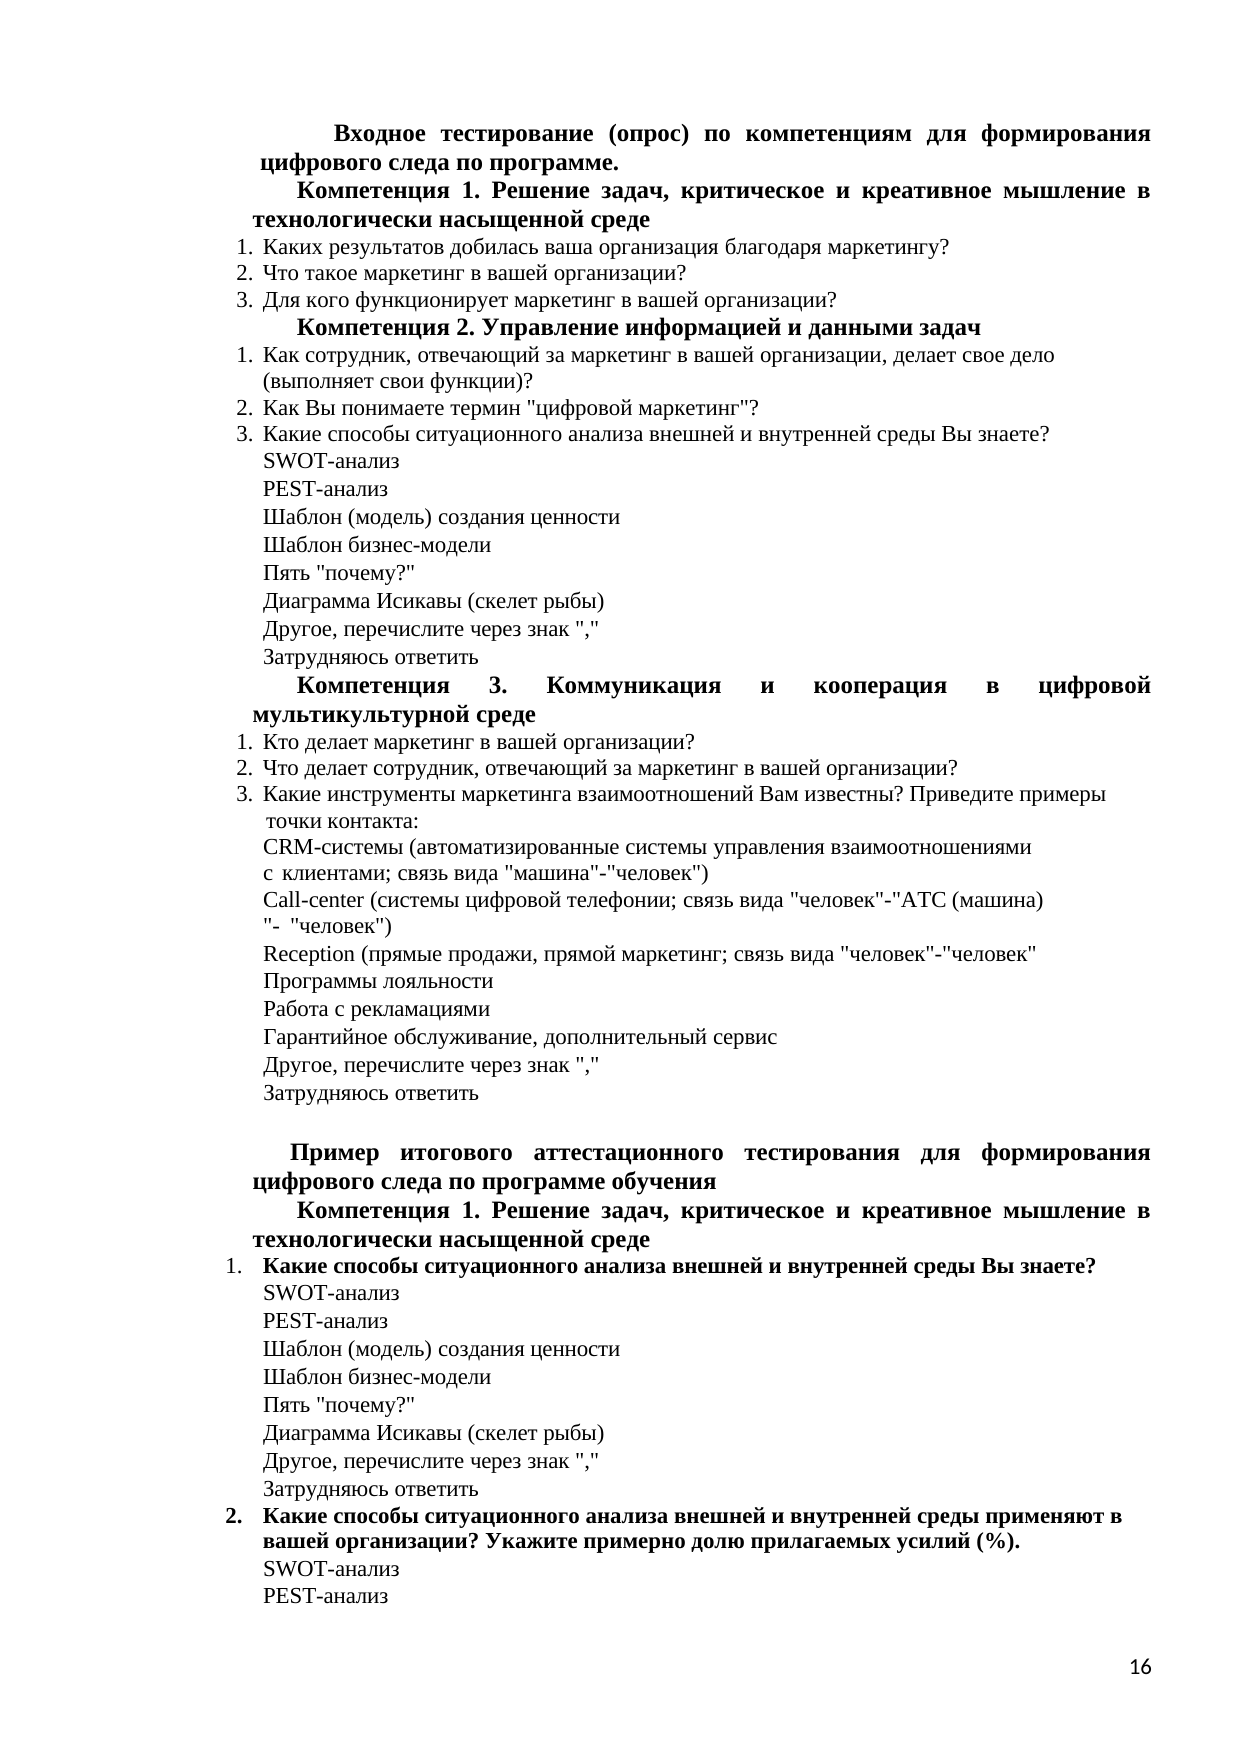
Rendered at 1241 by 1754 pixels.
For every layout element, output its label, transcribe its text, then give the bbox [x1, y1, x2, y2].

list Шаблон бизнес-модели [236, 530, 1152, 558]
list Как Вы понимаете термин "цифровой маркетинг"? [236, 394, 1114, 420]
list Пять "почему?" [225, 1390, 1152, 1418]
list Затрудняюсь ответить [236, 642, 1152, 670]
list Диаграмма Исикавы (скелет рыбы) [225, 1418, 1152, 1446]
list Шаблон (модель) создания ценности [225, 1334, 1152, 1362]
list Работа с рекламациями [233, 994, 1152, 1022]
list Какие инструменты маркетинга взаимоотношений Вам известны? Приведите примеры точки контакта: [236, 780, 1152, 833]
text Компетенция 1. Решение задач, критическое и креативное мышление в технологически насыщенной среде [252, 176, 1152, 233]
list Что такое маркетинг в вашей организации? [236, 259, 1152, 286]
list Что делает сотрудник, отвечающий за маркетинг в вашей организации? [236, 754, 1152, 780]
list PEST-анализ [225, 1306, 1152, 1334]
list SWOT-анализ [225, 1554, 1152, 1581]
list SWOT-анализ [237, 446, 1152, 474]
list Пять "почему?" [236, 558, 1152, 586]
list PEST-анализ [225, 1581, 1152, 1609]
list Кто делает маркетинг в вашей организации? [236, 728, 1152, 754]
subtitle Какие способы ситуационного анализа внешней и внутренней среды применяют в вашей организации? Укажите примерно долю прилагаемых усилий (%). [225, 1502, 1152, 1554]
list Диаграмма Исикавы (скелет рыбы) [236, 586, 1152, 614]
list Как сотрудник, отвечающий за маркетинг в вашей организации, делает свое дело (выполняет свои функции)? [236, 341, 1114, 394]
list Программы лояльности [233, 967, 1152, 994]
list Reception (прямые продажи, прямой маркетинг; связь вида "человек"-"человек" [233, 938, 1152, 967]
list Затрудняюсь ответить [225, 1474, 1152, 1502]
list Шаблон (модель) создания ценности [236, 502, 1152, 530]
list Какие способы ситуационного анализа внешней и внутренней среды Вы знаете? [236, 420, 1114, 446]
subtitle Какие способы ситуационного анализа внешней и внутренней среды Вы знаете? [225, 1252, 1152, 1278]
list Другое, перечислите через знак "," [233, 1050, 1152, 1078]
list Call-center (системы цифровой телефонии; связь вида "человек"-"АТС (машина) "- "человек") [233, 886, 1061, 938]
list CRM-системы (автоматизированные системы управления взаимоотношениями с клиентами; связь вида "машина"-"человек") [233, 833, 1043, 886]
list Другое, перечислите через знак "," [236, 614, 1152, 642]
text Пример итогового аттестационного тестирования для формирования цифрового следа по программе обучения [252, 1137, 1152, 1195]
list PEST-анализ [236, 474, 1152, 502]
text Компетенция 1. Решение задач, критическое и креативное мышление в технологически насыщенной среде [252, 1195, 1152, 1252]
text Компетенция 3. Коммуникация и кооперация в цифровой мультикультурной среде [252, 670, 1152, 728]
text Входное тестирование (опрос) по компетенциям для формирования цифрового следа по программе. [260, 118, 1152, 176]
text Компетенция 2. Управление информацией и данными задач [252, 312, 1152, 341]
list Другое, перечислите через знак "," [225, 1446, 1152, 1474]
list Гарантийное обслуживание, дополнительный сервис [233, 1022, 1152, 1050]
list Шаблон бизнес-модели [225, 1362, 1152, 1390]
list Каких результатов добилась ваша организация благодаря маркетингу? [236, 233, 1152, 259]
list Для кого функционирует маркетинг в вашей организации? [236, 286, 1152, 312]
list Затрудняюсь ответить [233, 1078, 1152, 1106]
list SWOT-анализ [225, 1278, 1152, 1306]
